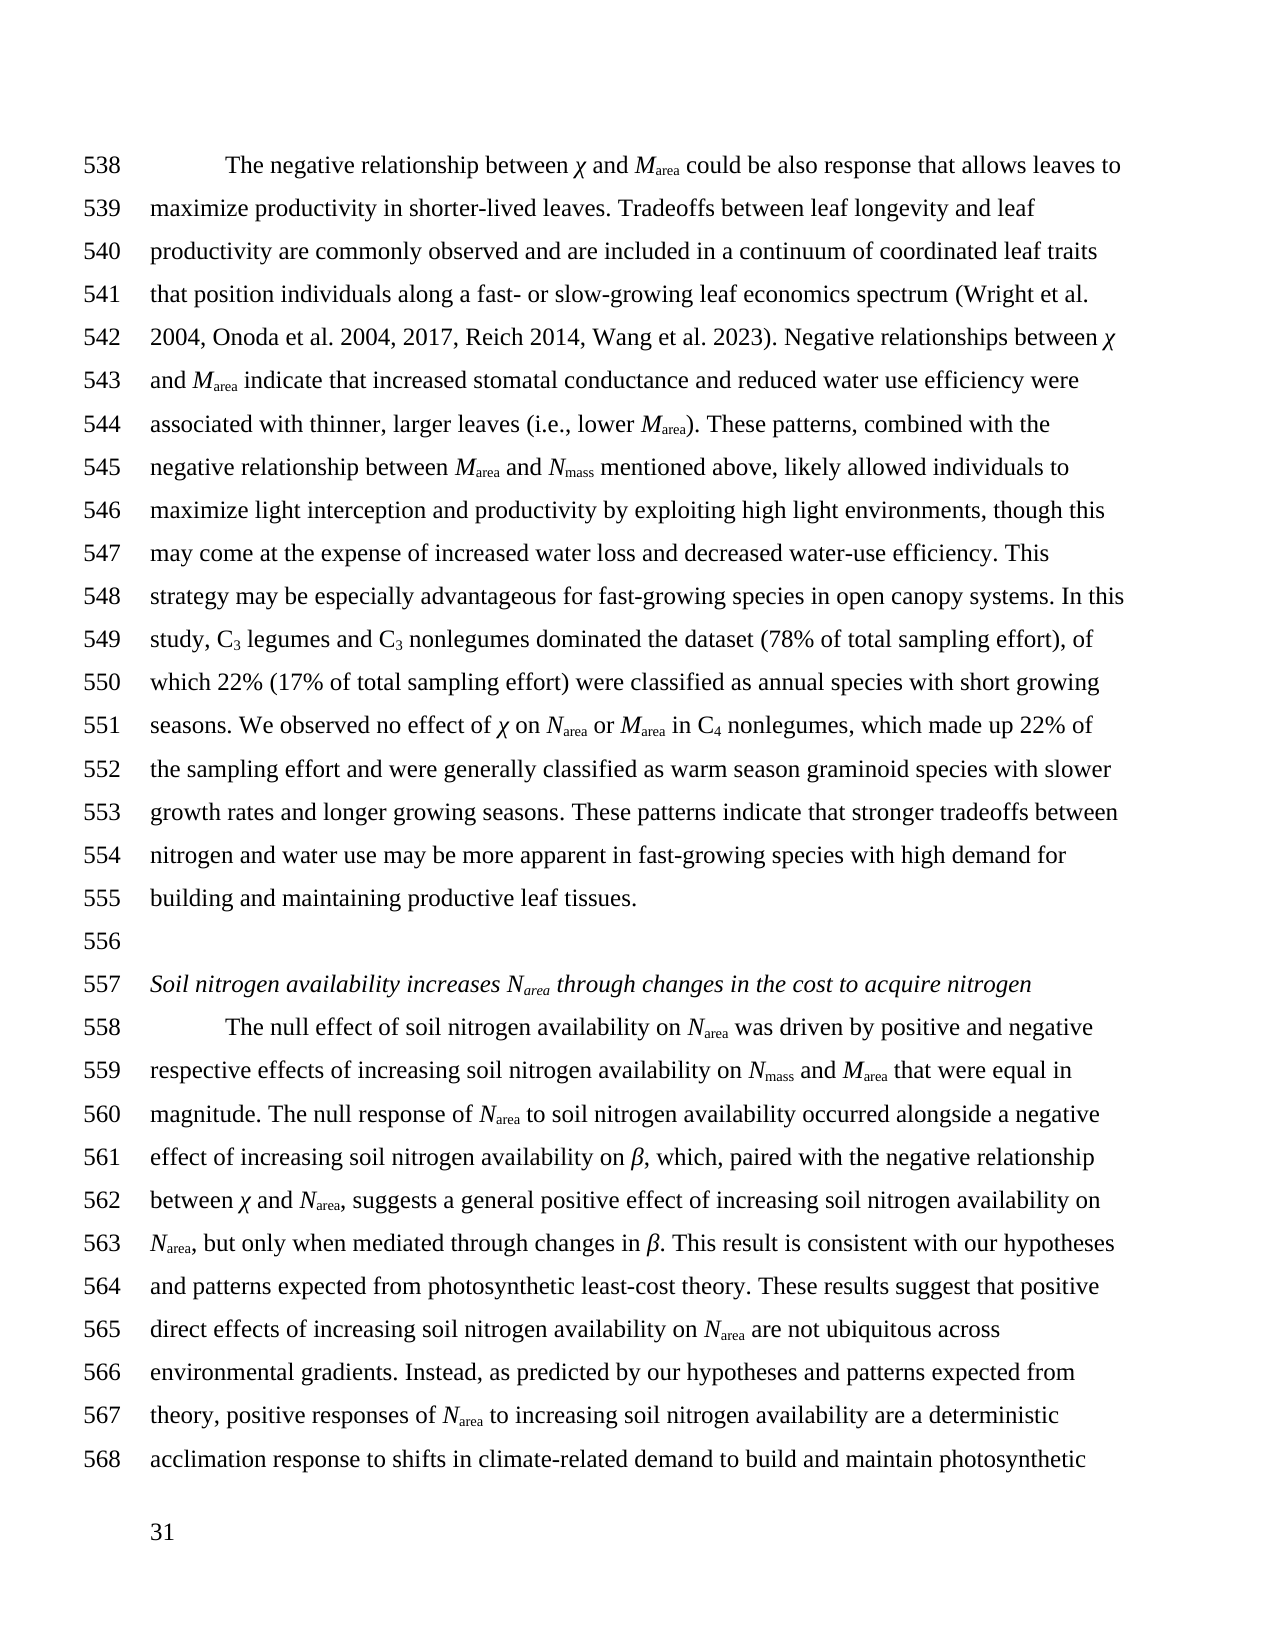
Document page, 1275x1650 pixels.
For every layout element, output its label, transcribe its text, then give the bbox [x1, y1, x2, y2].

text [150, 1012, 1125, 1472]
text Soil nitrogen availability increases Narea through changes in the cost to acquire nitrogen [150, 969, 1125, 998]
text The negative relationship between χ and Marea could be also response that allows leaves to maximize productivity in shorter-lived leaves. Tradeoffs between leaf longevity and leaf productivity are commonly observed and are included in a continuum of coordinated leaf traits that position individuals along a fast- or slow-growing leaf economics spectrum (Wright et al. 2004, Onoda et al. 2004, 2017, Reich 2014, Wang et al. 2023). Negative relationships between χ and Marea indicate that increased stomatal conductance and reduced water use efficiency were associated with thinner, larger leaves (i.e., lower Marea). These patterns, combined with the negative relationship between Marea and Nmass mentioned above, likely allowed individuals to maximize light interception and productivity by exploiting high light environments, though this may come at the expense of increased water loss and decreased water-use efficiency. This strategy may be especially advantageous for fast-growing species in open canopy systems. In this study, C3 legumes and C3 nonlegumes dominated the dataset (78% of total sampling effort), of which 22% (17% of total sampling effort) were classified as annual species with short growing seasons. We observed no effect of χ on Narea or Marea in C4 nonlegumes, which made up 22% of the sampling effort and were generally classified as warm season graminoid species with slower growth rates and longer growing seasons. These patterns indicate that stronger tradeoffs between nitrogen and water use may be more apparent in fast-growing species with high demand for building and maintaining productive leaf tissues. [150, 150, 1125, 912]
